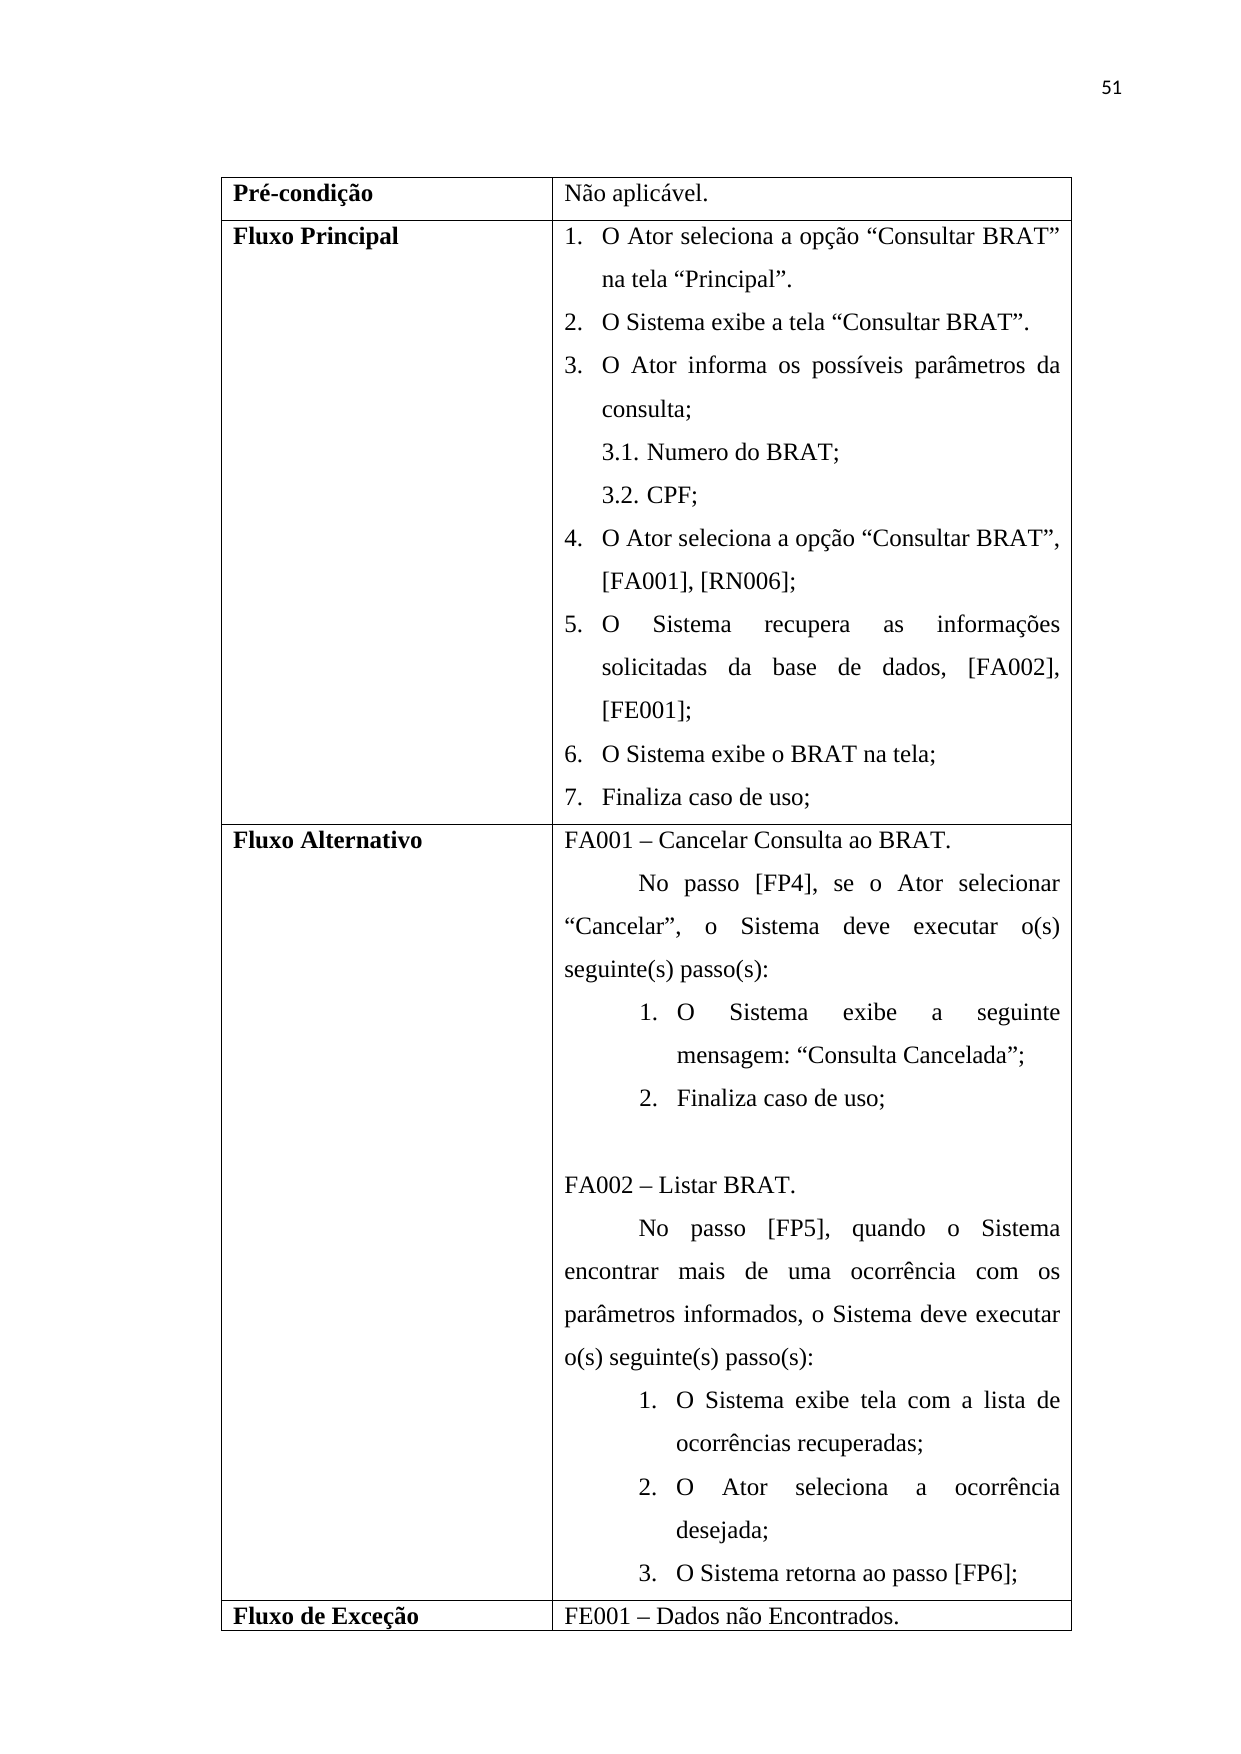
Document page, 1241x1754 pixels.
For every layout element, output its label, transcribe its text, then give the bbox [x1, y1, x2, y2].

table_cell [553, 1601, 1071, 1629]
table_cell Fluxo de Exceção [222, 1601, 552, 1629]
table_cell Pré-condição [222, 178, 552, 220]
table_cell O Ator seleciona a opção “Consultar BRAT” na tela “Principal”. O Sistema exibe a tela “Consultar BRAT”. O Ator informa os possíveis parâmetros da consulta; Numero do BRAT; CPF; O Ator seleciona a opção “Consultar BRAT”, [FA001], [RN006]; O Sistema recupera as informações solicitadas da base de dados, [FA002], [FE001]; O Sistema exibe o BRAT na tela; Finaliza caso de uso; [553, 221, 1071, 824]
table_cell Fluxo Principal [222, 221, 552, 824]
table_cell FA001 – Cancelar Consulta ao BRAT. No passo [FP4], se o Ator selecionar “Cancelar”, o Sistema deve executar o(s) seguinte(s) passo(s): O Sistema exibe a seguinte mensagem: “Consulta Cancelada”; Finaliza caso de uso; FA002 – Listar BRAT. No passo [FP5], quando o Sistema encontrar mais de uma ocorrência com os parâmetros informados, o Sistema deve executar o(s) seguinte(s) passo(s): O Sistema exibe tela com a lista de ocorrências recuperadas; O Ator seleciona a ocorrência desejada; O Sistema retorna ao passo [FP6]; [553, 825, 1071, 1600]
table_cell Não aplicável. [553, 178, 1071, 220]
table_cell Fluxo Alternativo [222, 825, 552, 1600]
